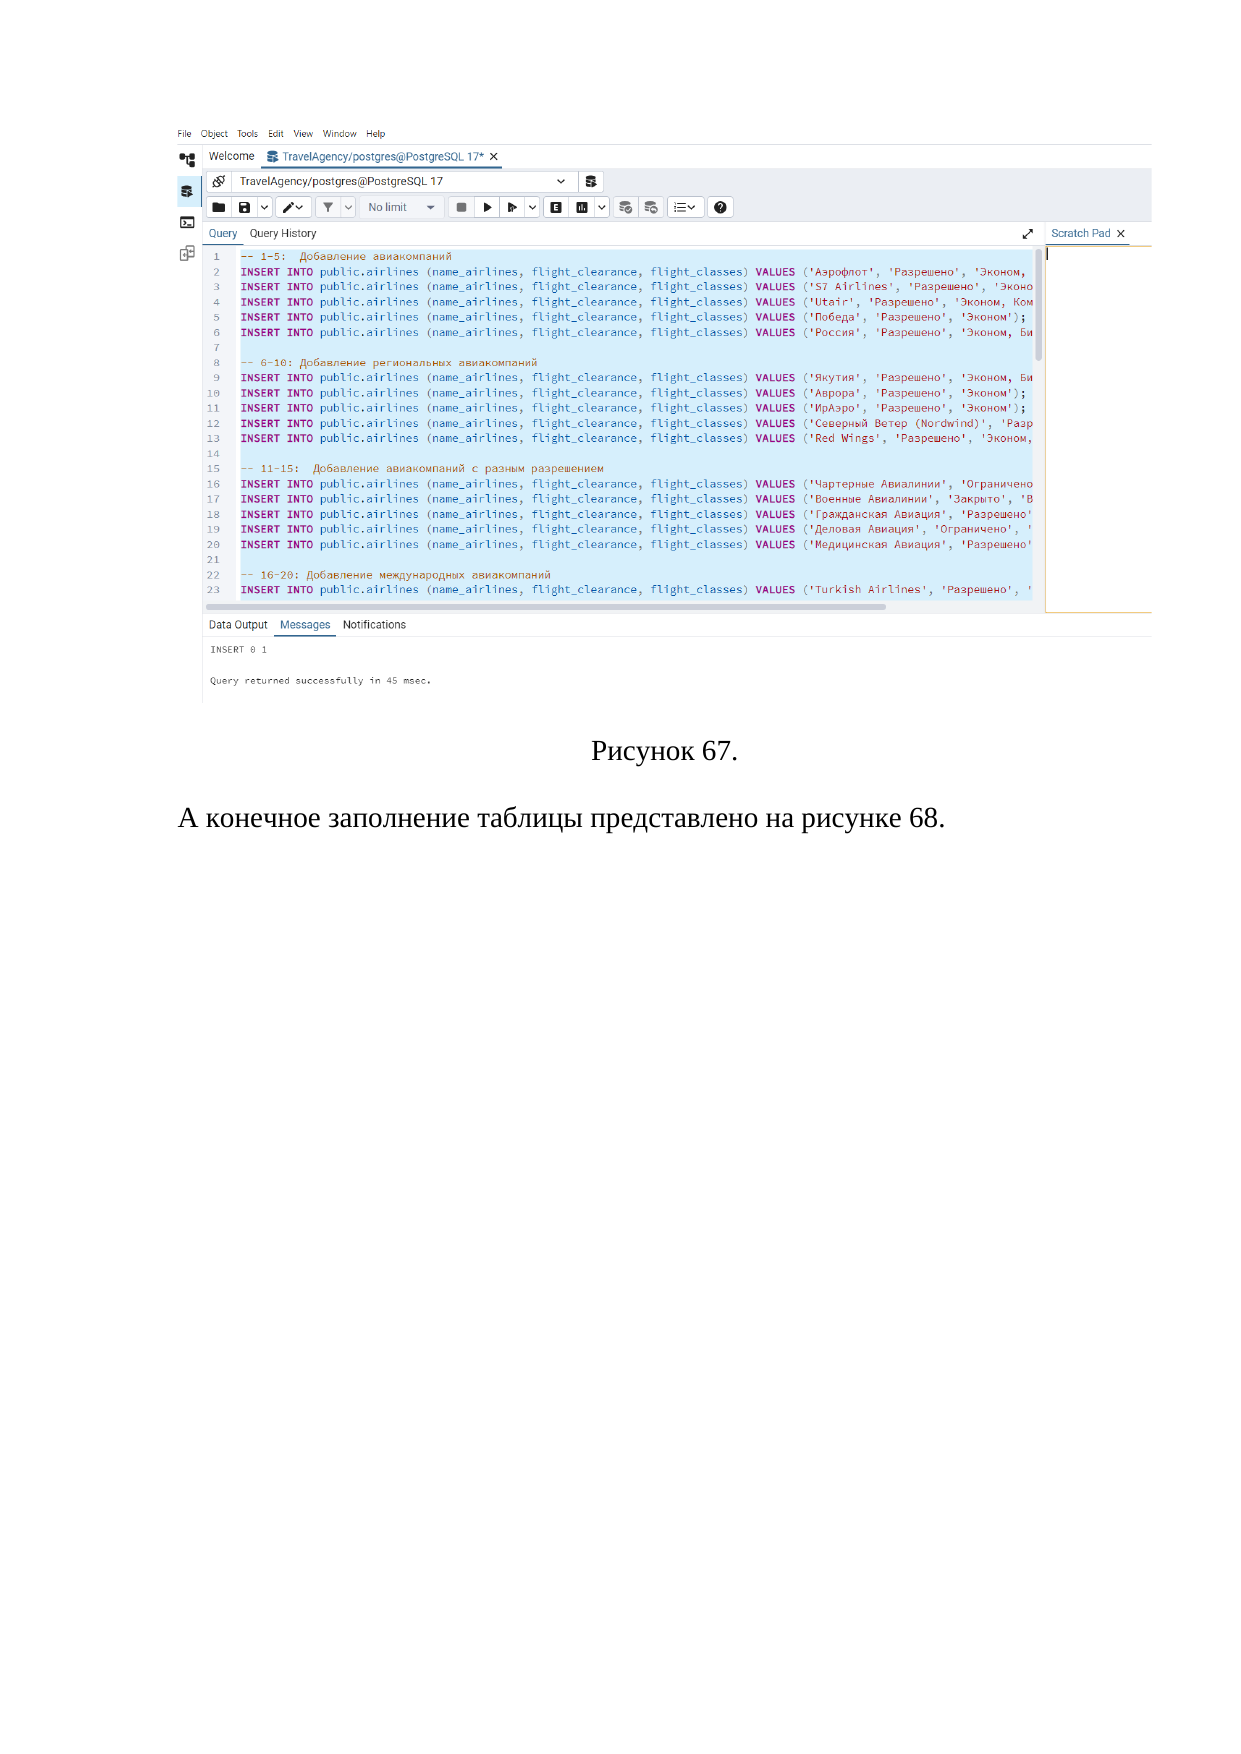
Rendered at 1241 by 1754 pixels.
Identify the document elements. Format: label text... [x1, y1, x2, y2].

text Рисунок 67. [177, 733, 1152, 766]
text А конечное заполнение таблицы представлено на рисунке 68. [177, 800, 1152, 833]
picture [177, 118, 1152, 703]
